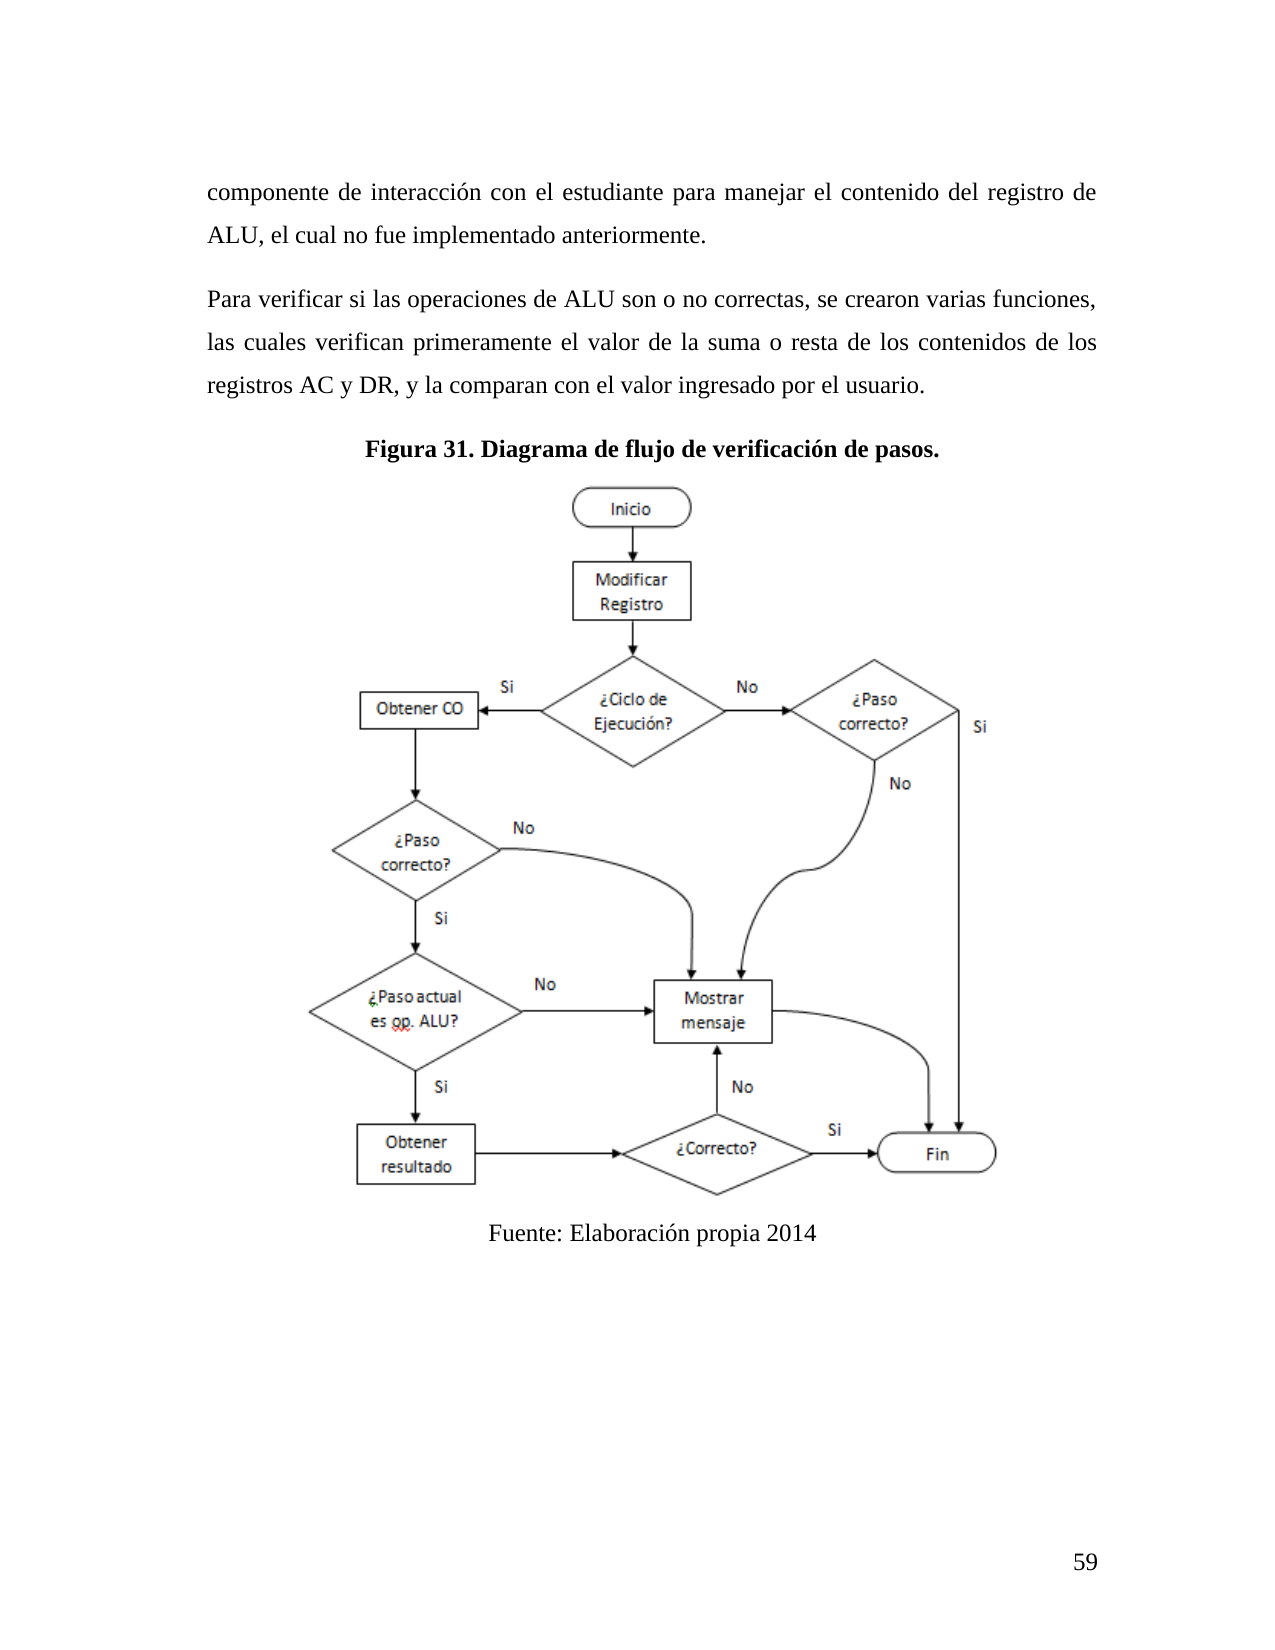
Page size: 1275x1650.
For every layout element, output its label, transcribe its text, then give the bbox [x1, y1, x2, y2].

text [207, 177, 1098, 249]
text Figura 31. Diagrama de flujo de verificación de pasos. [207, 434, 1098, 463]
picture [298, 477, 1007, 1205]
text Fuente: Elaboración propia 2014 [207, 1218, 1098, 1247]
text Para verificar si las operaciones de ALU son o no correctas, se crearon varias funciones, las cuales verifican primeramente el valor de la suma o resta de los contenidos de los registros AC y DR, y la comparan con el valor ingresado por el usuario. [207, 284, 1098, 399]
